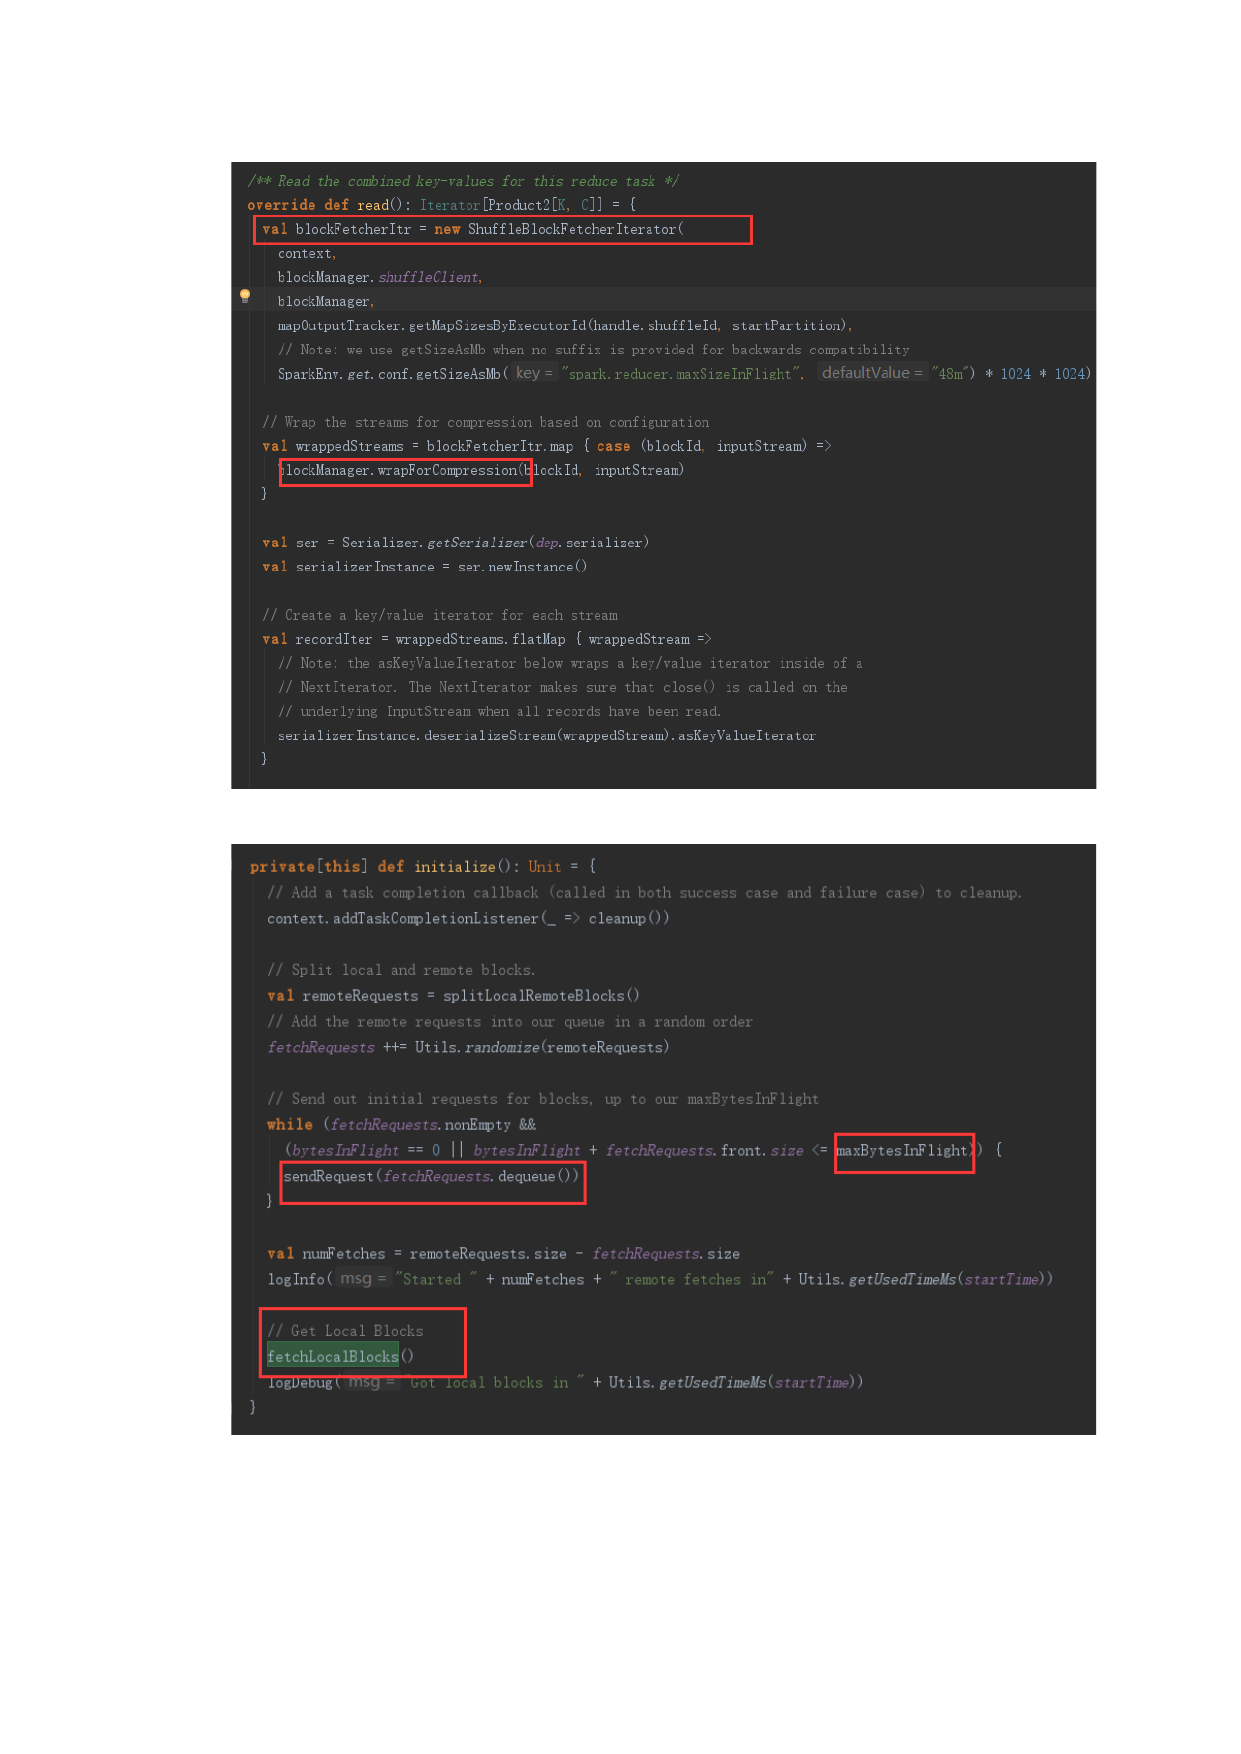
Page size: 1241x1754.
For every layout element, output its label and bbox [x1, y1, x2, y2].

picture [231, 844, 1097, 1435]
picture [231, 162, 1097, 789]
